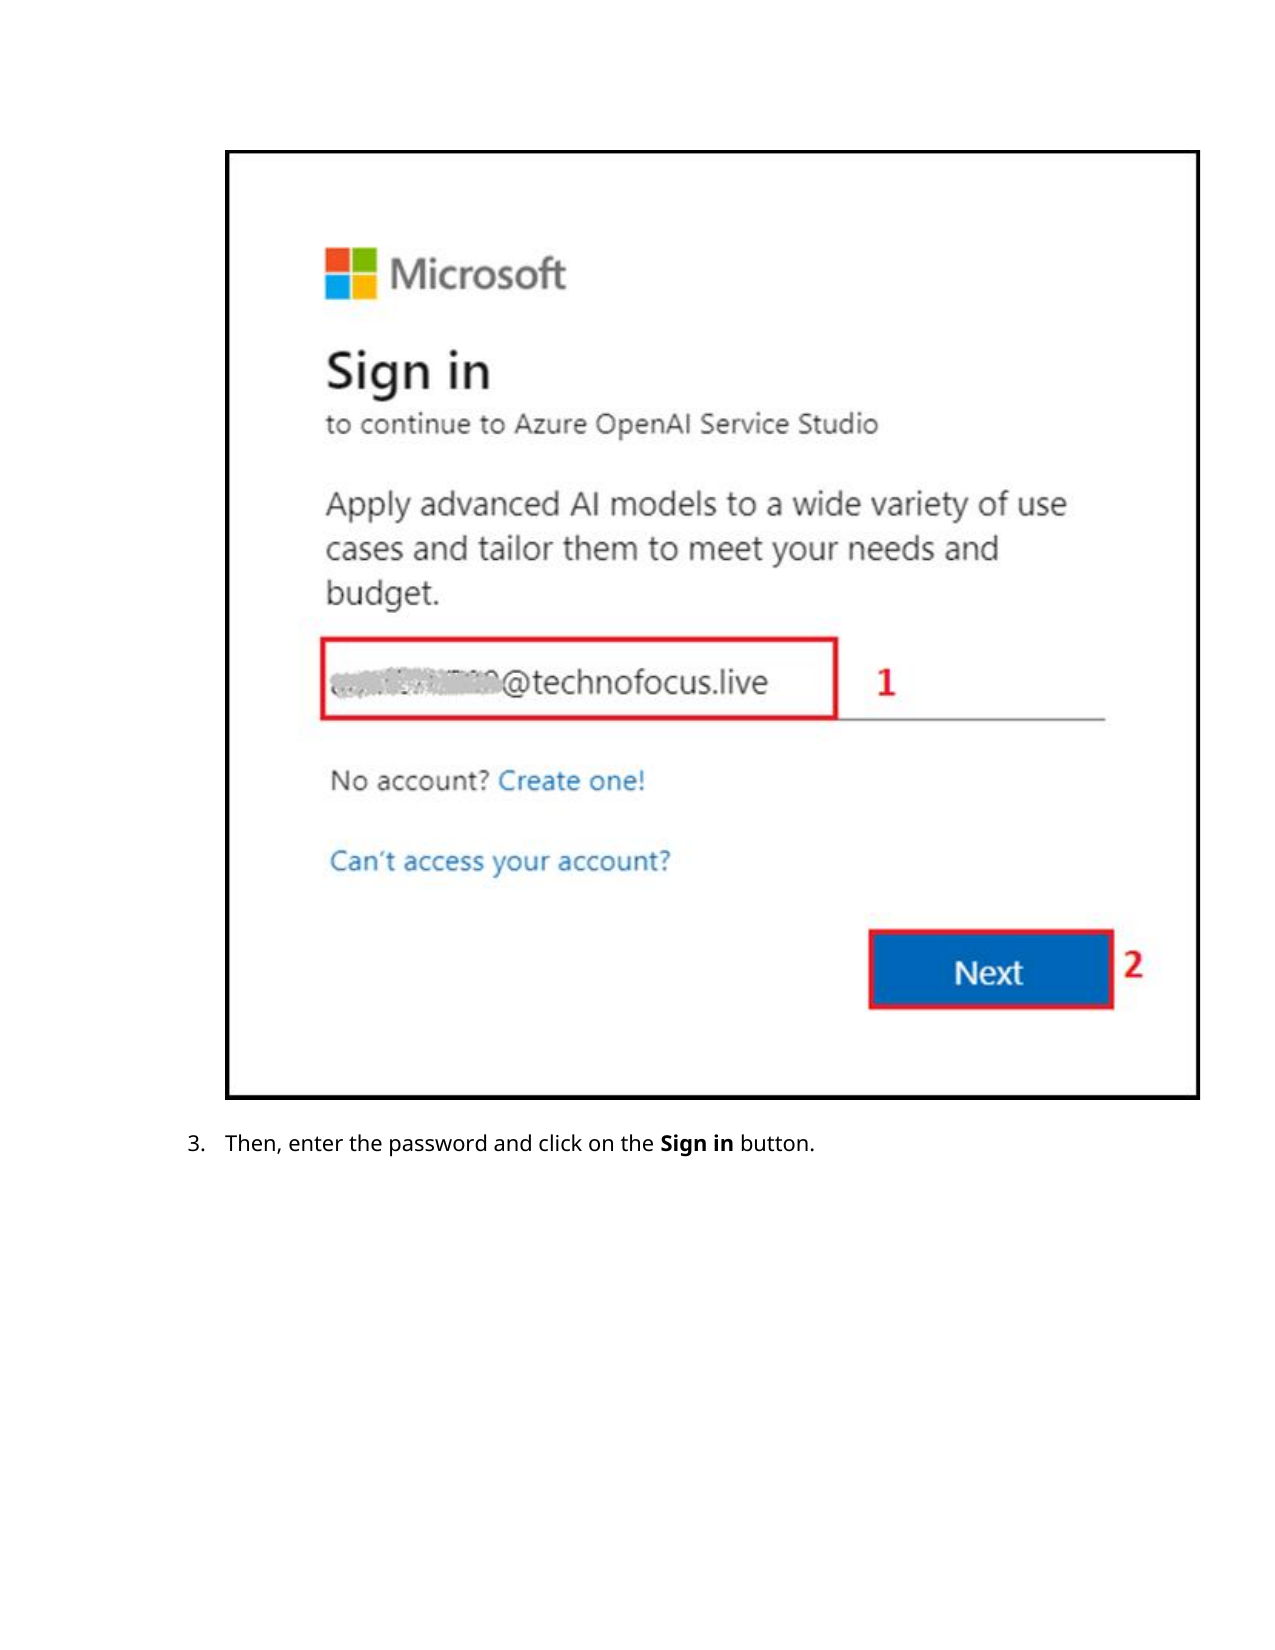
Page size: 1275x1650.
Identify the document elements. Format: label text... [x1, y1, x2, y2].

list Then, enter the password and click on the Sign in button. [187, 1128, 1125, 1158]
picture [225, 150, 1200, 1100]
